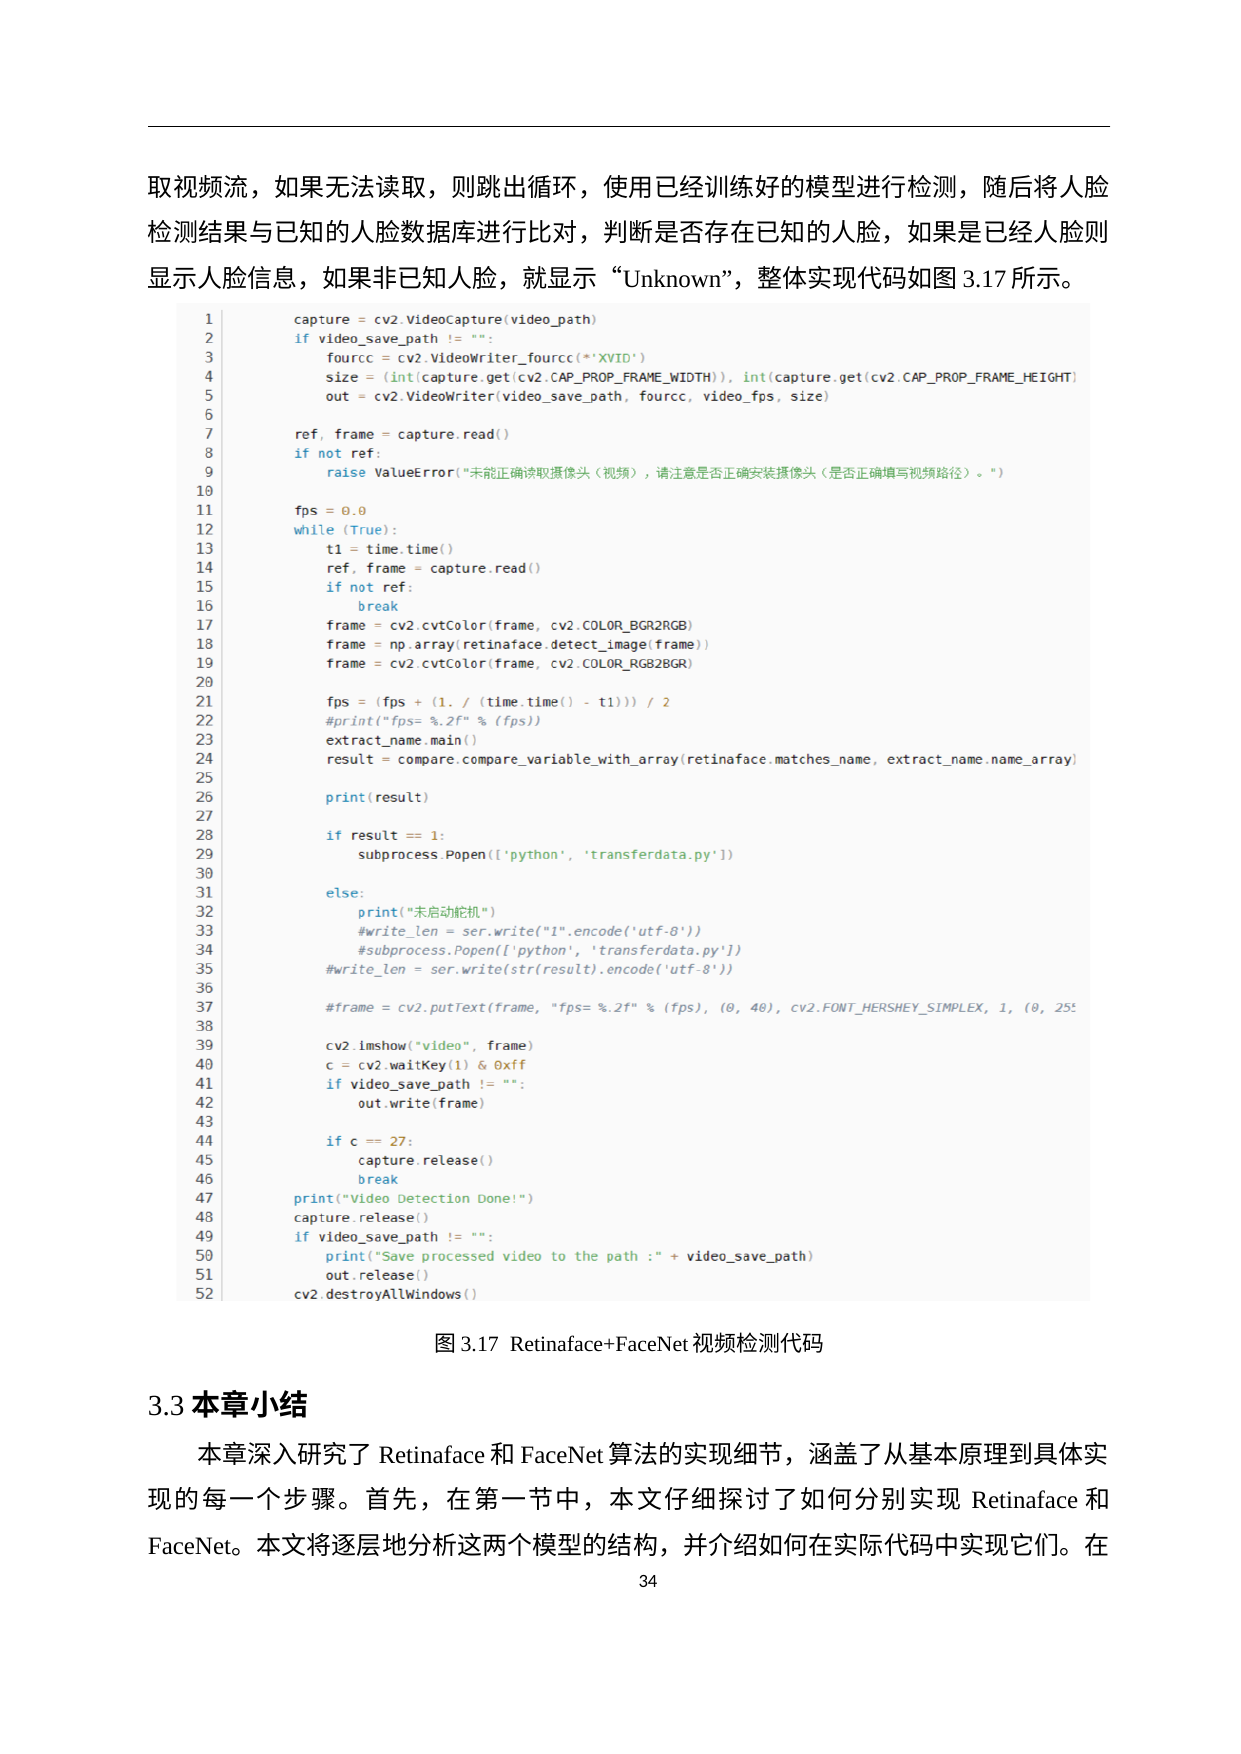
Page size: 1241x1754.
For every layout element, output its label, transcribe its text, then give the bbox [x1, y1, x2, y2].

text 图3.17 Retinaface+FaceNet视频检测代码 [148, 1326, 1110, 1358]
picture [168, 303, 1091, 1301]
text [148, 1434, 1110, 1561]
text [148, 168, 1110, 294]
text 3.3 本章小结 [148, 1382, 1110, 1424]
